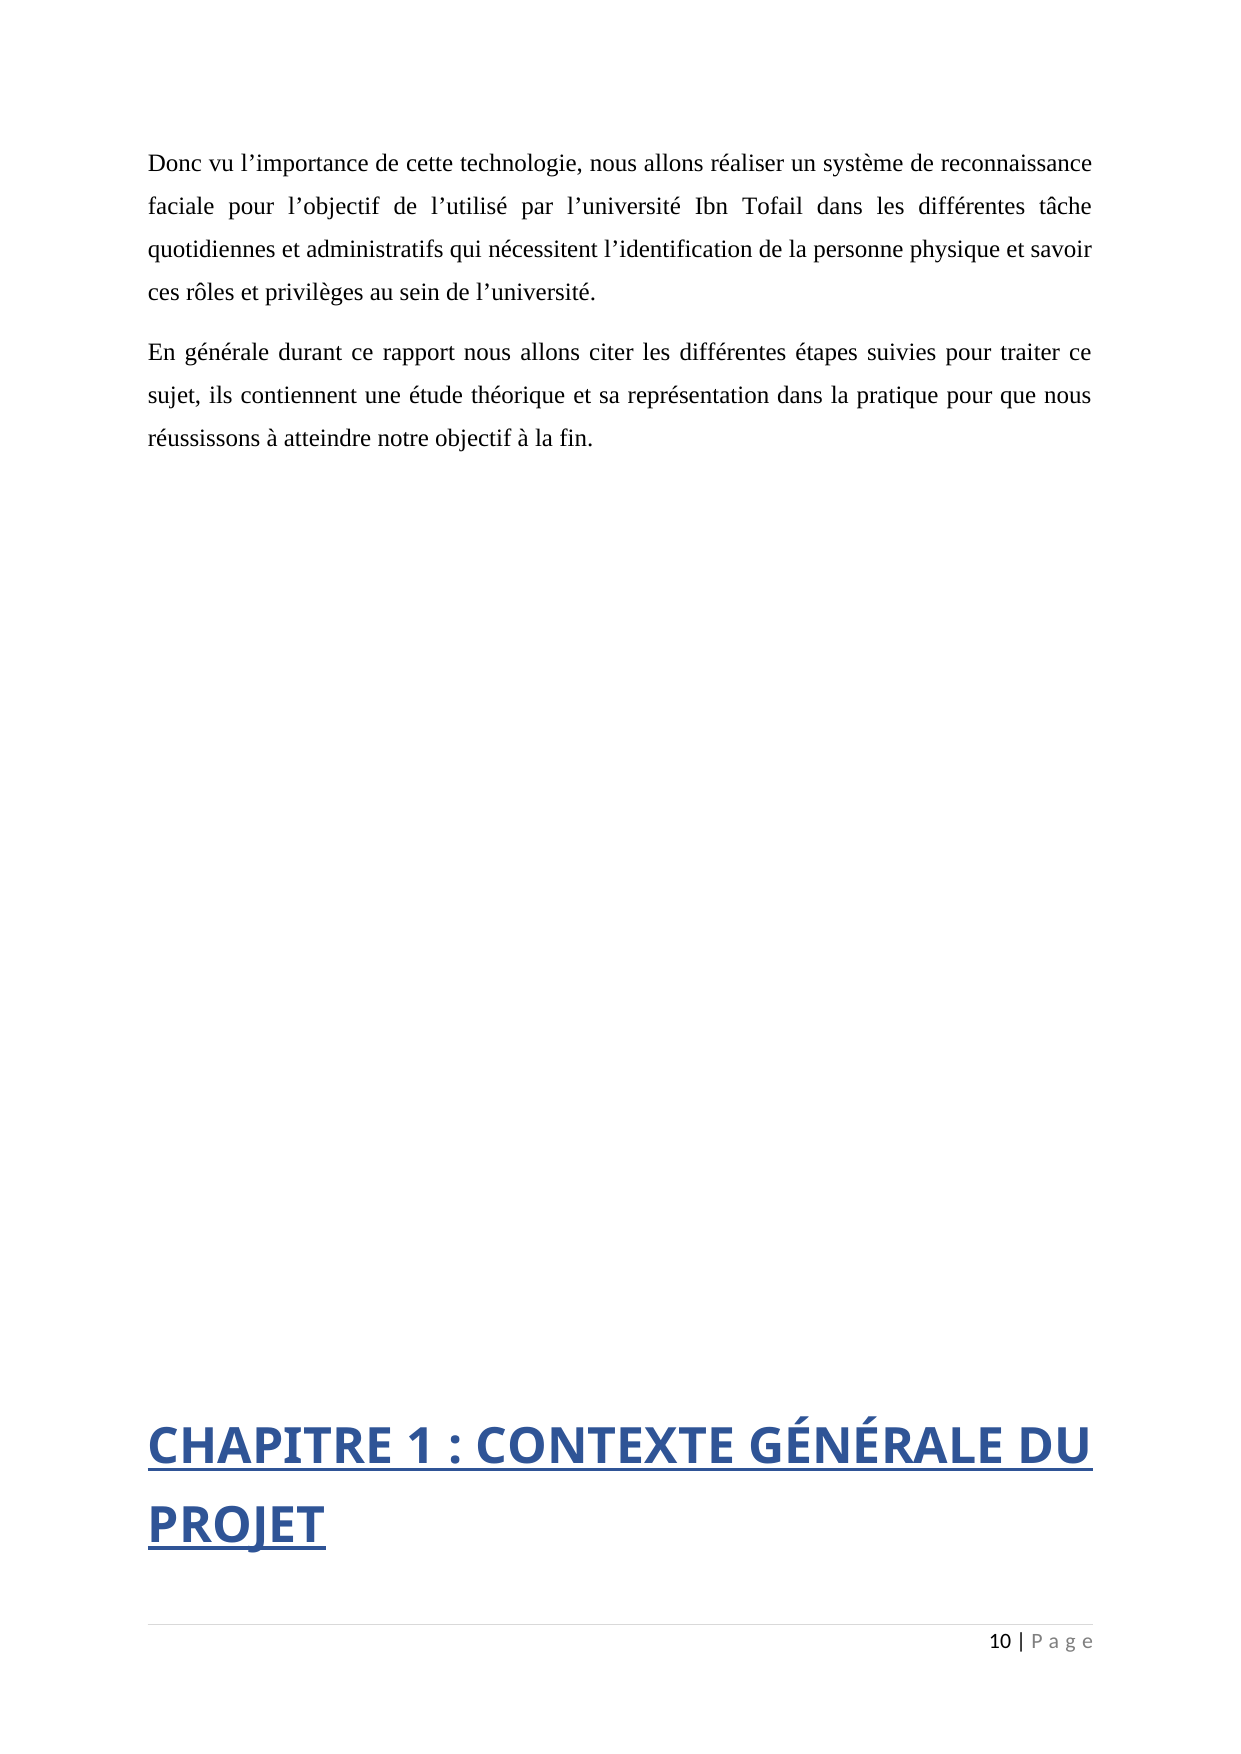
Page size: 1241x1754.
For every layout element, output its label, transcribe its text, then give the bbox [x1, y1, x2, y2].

subtitle CHAPITRE 1 : CONTEXTE GÉNÉRALE DU PROJET [148, 1471, 1093, 1557]
text Donc vu l’importance de cette technologie, nous allons réaliser un système de reconnaissance faciale pour l’objectif de l’utilisé par l’université Ibn Tofail dans les différentes tâche quotidiennes et administratifs qui nécessitent l’identification de la personne physique et savoir ces rôles et privilèges au sein de l’université. [148, 148, 1093, 306]
text En générale durant ce rapport nous allons citer les différentes étapes suivies pour traiter ce sujet, ils contiennent une étude théorique et sa représentation dans la pratique pour que nous réussissons à atteindre notre objectif à la fin. [148, 337, 1093, 452]
subtitle CHAPITRE 1 : CONTEXTE GÉNÉRALE DU PROJET [148, 1410, 1093, 1468]
